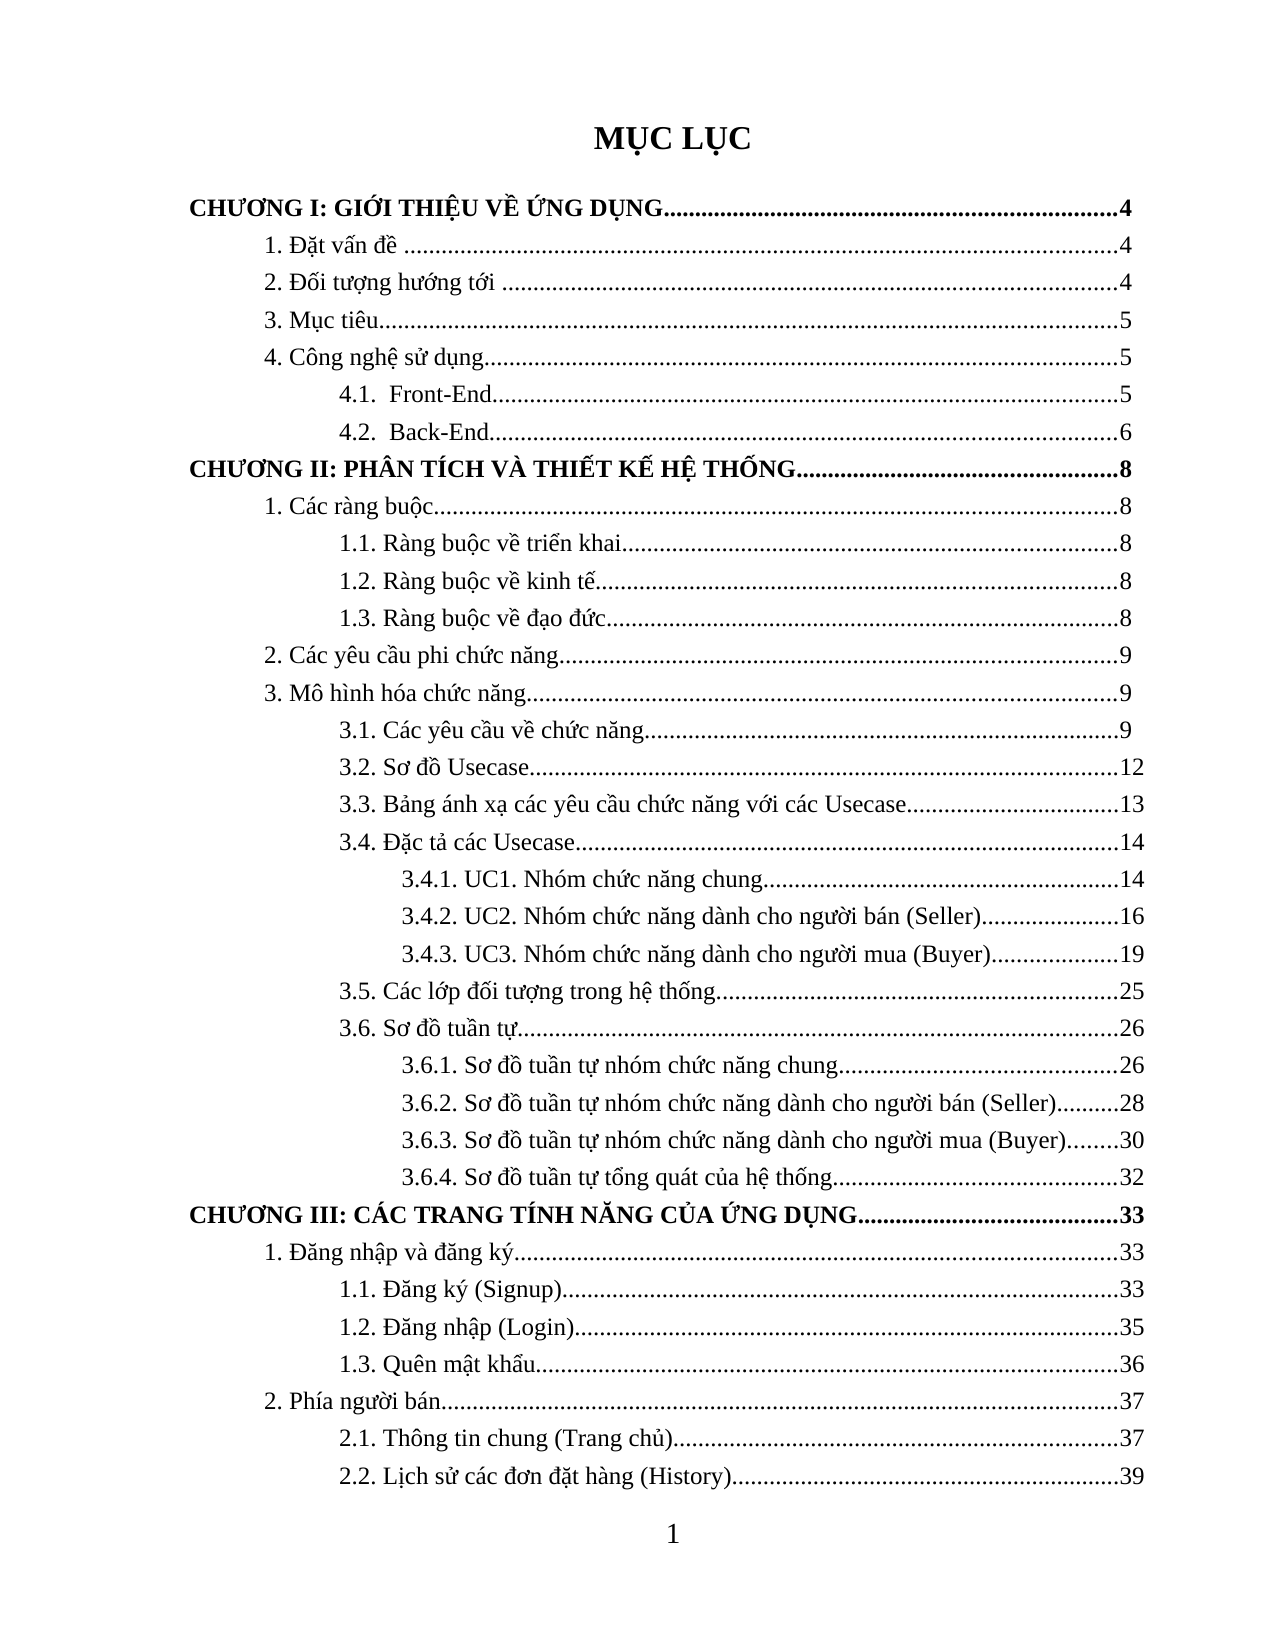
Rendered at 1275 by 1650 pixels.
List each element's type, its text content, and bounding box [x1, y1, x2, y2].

text 2. Các yêu cầu phi chức năng 9 [189, 640, 1157, 669]
text 2.1. Thông tin chung (Trang chủ) 37 [264, 1423, 1157, 1452]
text 1.3. Quên mật khẩu 36 [264, 1349, 1157, 1378]
text CHƯƠNG III: CÁC TRANG TÍNH NĂNG CỦA ỨNG DỤNG 33 [189, 1200, 1157, 1228]
text 3.6.4. Sơ đồ tuần tự tổng quát của hệ thống 32 [264, 1162, 1157, 1191]
text 3.6.2. Sơ đồ tuần tự nhóm chức năng dành cho người bán (Seller) 28 [264, 1088, 1157, 1117]
text 1. Các ràng buộc 8 [189, 491, 1157, 520]
subtitle MỤC LỤC [189, 118, 1157, 156]
text 3. Mục tiêu 5 [189, 305, 1157, 333]
text 3.4. Đặc tả các Usecase 14 [264, 827, 1157, 856]
text CHƯƠNG II: PHÂN TÍCH VÀ THIẾT KẾ HỆ THỐNG 8 [189, 454, 1157, 483]
text 3. Mô hình hóa chức năng 9 [189, 678, 1157, 706]
text 1. Đặt vấn đề 4 [189, 230, 1157, 259]
text 4. Công nghệ sử dụng 5 [189, 342, 1157, 371]
text 3.3. Bảng ánh xạ các yêu cầu chức năng với các Usecase. 13 [264, 789, 1157, 818]
text CHƯƠNG I: GIỚI THIỆU VỀ ỨNG DỤNG 4 [189, 193, 1157, 222]
text 3.6. Sơ đồ tuần tự 26 [264, 1013, 1157, 1042]
text 3.6.1. Sơ đồ tuần tự nhóm chức năng chung 26 [264, 1051, 1157, 1079]
text 1. Đăng nhập và đăng ký 33 [189, 1237, 1157, 1266]
text 3.4.3. UC3. Nhóm chức năng dành cho người mua (Buyer) 19 [264, 939, 1157, 967]
text 2.2. Lịch sử các đơn đặt hàng (History) 39 [264, 1461, 1157, 1489]
text 2. Phía người bán 37 [189, 1386, 1157, 1415]
text 1.2. Đăng nhập (Login) 35 [264, 1312, 1157, 1340]
text 3.4.1. UC1. Nhóm chức năng chung 14 [264, 864, 1157, 893]
text 3.2. Sơ đồ Usecase 12 [264, 752, 1157, 781]
text 2. Đối tượng hướng tới 4 [189, 267, 1157, 296]
text 4.1. Front-End 5 [264, 379, 1157, 408]
text 1.1. Ràng buộc về triển khai 8 [264, 528, 1157, 557]
text 3.1. Các yêu cầu về chức năng 9 [264, 715, 1157, 744]
text 3.6.3. Sơ đồ tuần tự nhóm chức năng dành cho người mua (Buyer) 30 [264, 1125, 1157, 1154]
text 1.1. Đăng ký (Signup) 33 [264, 1274, 1157, 1303]
text 1.3. Ràng buộc về đạo đức 8 [264, 603, 1157, 632]
text 3.4.2. UC2. Nhóm chức năng dành cho người bán (Seller) 16 [264, 901, 1157, 930]
text 4.2. Back-End 6 [264, 417, 1157, 445]
text 3.5. Các lớp đối tượng trong hệ thống. 25 [264, 976, 1157, 1005]
text 1.2. Ràng buộc về kinh tế 8 [264, 566, 1157, 594]
